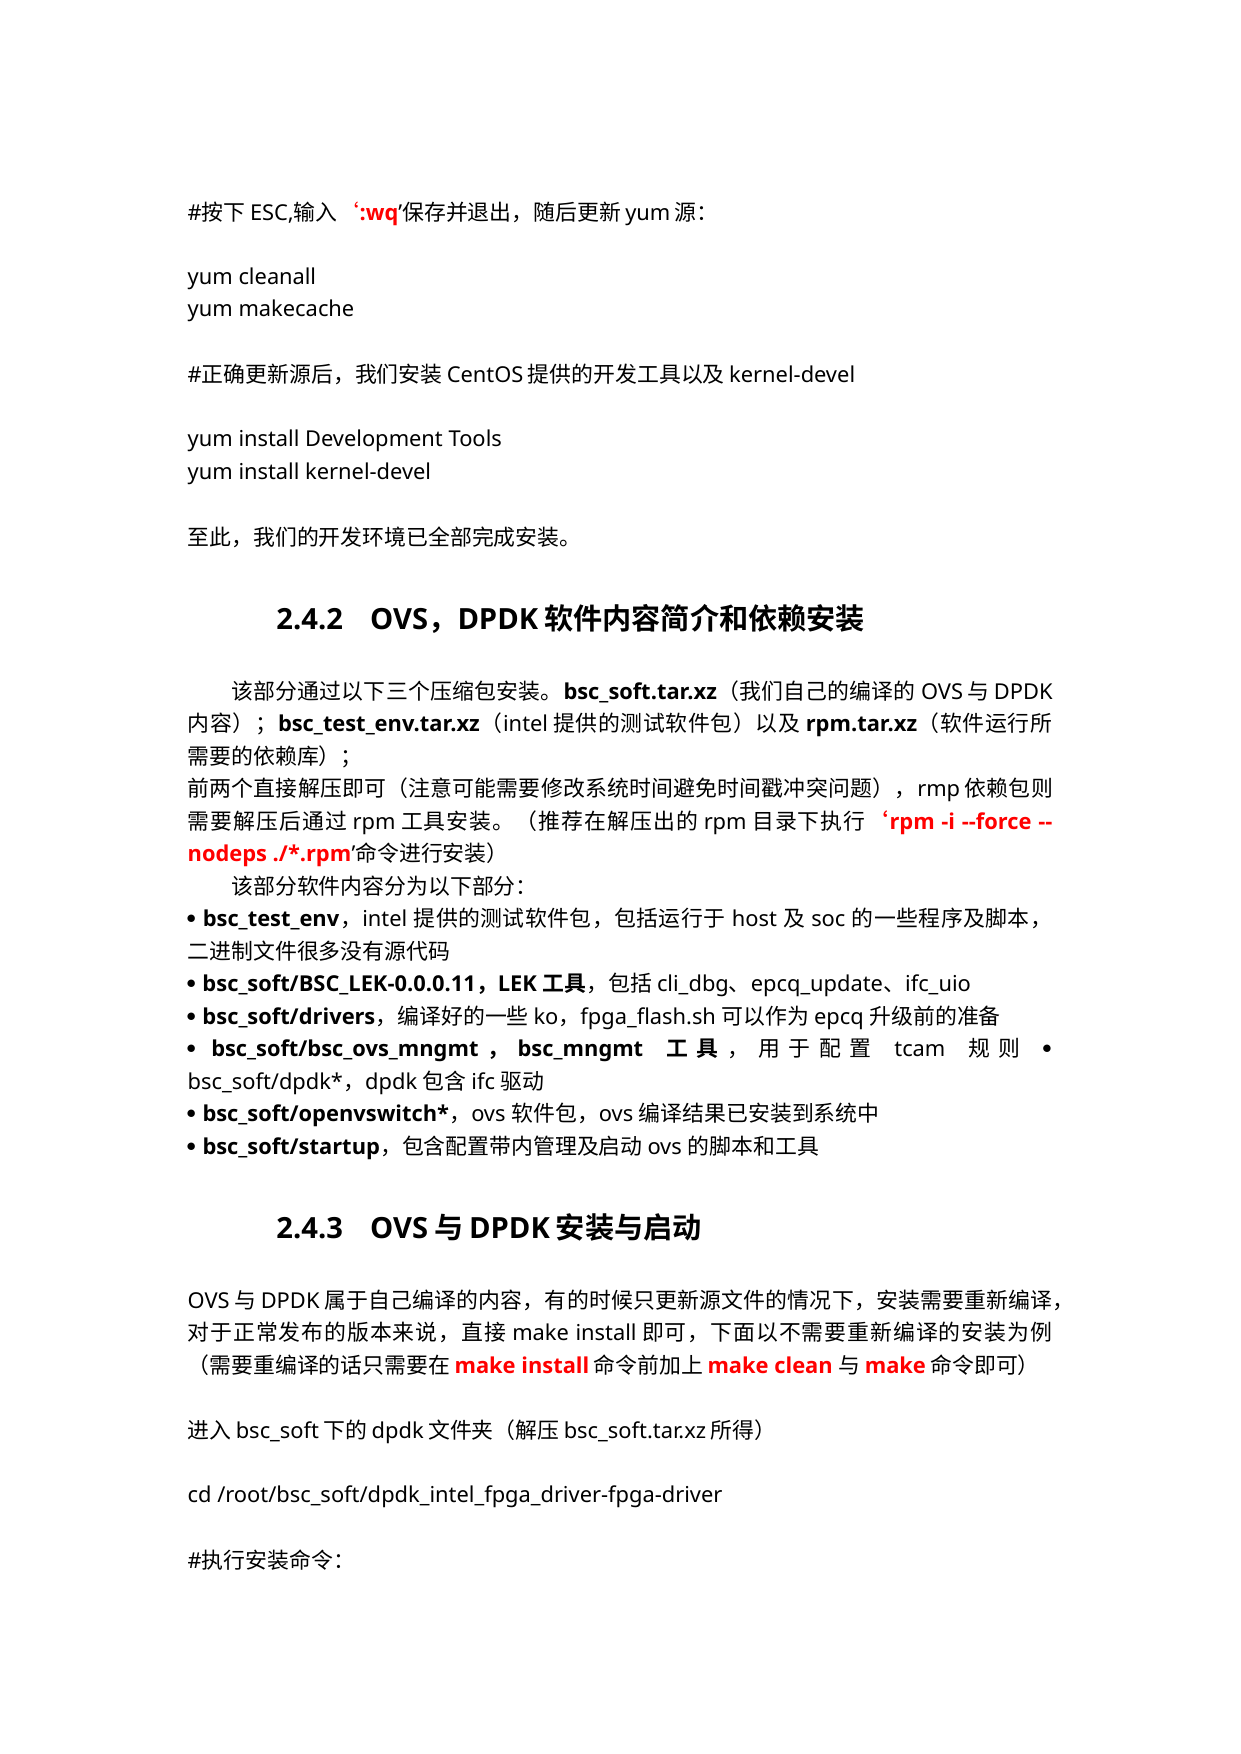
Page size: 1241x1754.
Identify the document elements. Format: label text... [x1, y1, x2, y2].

text #按下ESC,输入‘:wq’保存并退出，随后更新yum源： [187, 194, 1053, 227]
text 进入bsc_soft下的dpdk文件夹（解压bsc_soft.tar.xz所得） [187, 1413, 1053, 1445]
text OVS与DPDK属于自己编译的内容，有的时候只更新源文件的情况下，安装需要重新编译，对于正常发布的版本来说，直接make install即可，下面以不需要重新编译的安装为例（需要重编译的话只需要在make install命令前加上make clean 与make命令即可） [187, 1283, 1053, 1380]
text yum cleanall [187, 259, 1053, 292]
text bsc_soft/openvswitch*，ovs 软件包，ovs 编译结果已安装到系统中 [187, 1096, 1053, 1128]
text bsc_soft/BSC_LEK-0.0.0.11，LEK 工具，包括 cli_dbg、epcq_update、ifc_uio [187, 966, 1053, 998]
text bsc_test_env，intel 提供的测试软件包，包括运行于 host 及 soc 的一些程序及脚本，二进制文件很多没有源代码 [187, 901, 1053, 966]
subtitle OVS与DPDK安装与启动 [276, 1193, 1053, 1258]
subtitle OVS，DPDK软件内容简介和依赖安装 [276, 584, 1053, 649]
text 前两个直接解压即可（注意可能需要修改系统时间避免时间戳冲突问题），rmp依赖包则需要解压后通过rpm工具安装。（推荐在解压出的rpm目录下执行‘rpm -i --force --nodeps ./*.rpm’命令进行安装） [187, 771, 1053, 868]
text 该部分通过以下三个压缩包安装。bsc_soft.tar.xz（我们自己的编译的OVS与DPDK内容）；bsc_test_env.tar.xz（intel提供的测试软件包）以及rpm.tar.xz（软件运行所需要的依赖库）； [187, 673, 1053, 771]
text 至此，我们的开发环境已全部完成安装。 [187, 519, 1053, 552]
text bsc_soft/drivers，编译好的一些 ko，fpga_flash.sh 可以作为 epcq 升级前的准备 [187, 998, 1053, 1031]
text 该部分软件内容分为以下部分： [187, 868, 1053, 901]
text #正确更新源后，我们安装CentOS提供的开发工具以及kernel-devel [187, 357, 1053, 389]
text cd /root/bsc_soft/dpdk_intel_fpga_driver-fpga-driver [187, 1478, 1053, 1510]
text bsc_soft/startup，包含配置带内管理及启动 ovs 的脚本和工具 [187, 1128, 1053, 1161]
text bsc_soft/bsc_ovs_mngmt，bsc_mngmt 工具，用于配置 tcam 规则 bsc_soft/dpdk*，dpdk 包含 ifc 驱动 [187, 1031, 1053, 1096]
text yum install Development Tools [187, 422, 1053, 454]
text yum install kernel-devel [187, 454, 1053, 487]
text yum makecache [187, 292, 1053, 324]
text #执行安装命令： [187, 1543, 1053, 1575]
